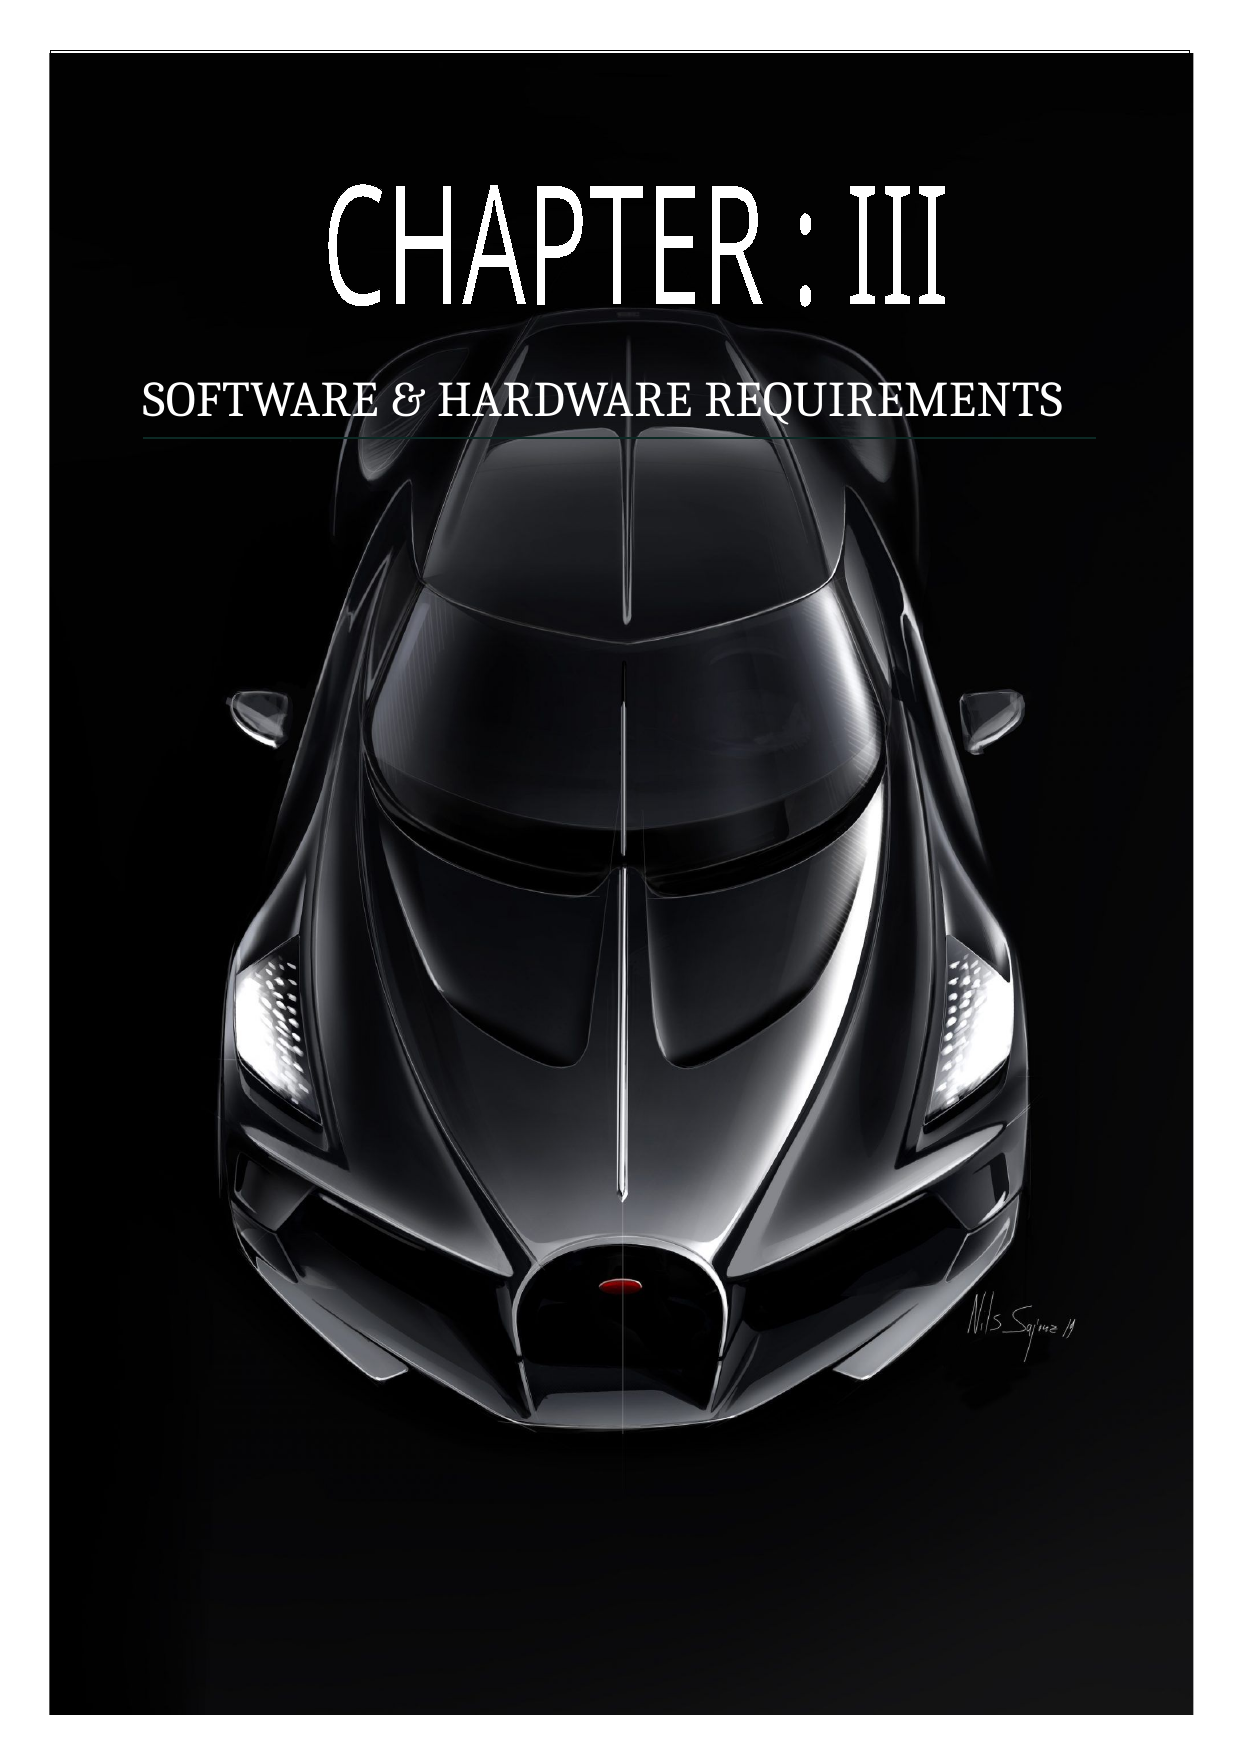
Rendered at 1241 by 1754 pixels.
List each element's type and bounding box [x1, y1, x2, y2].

picture [49, 53, 1194, 1715]
